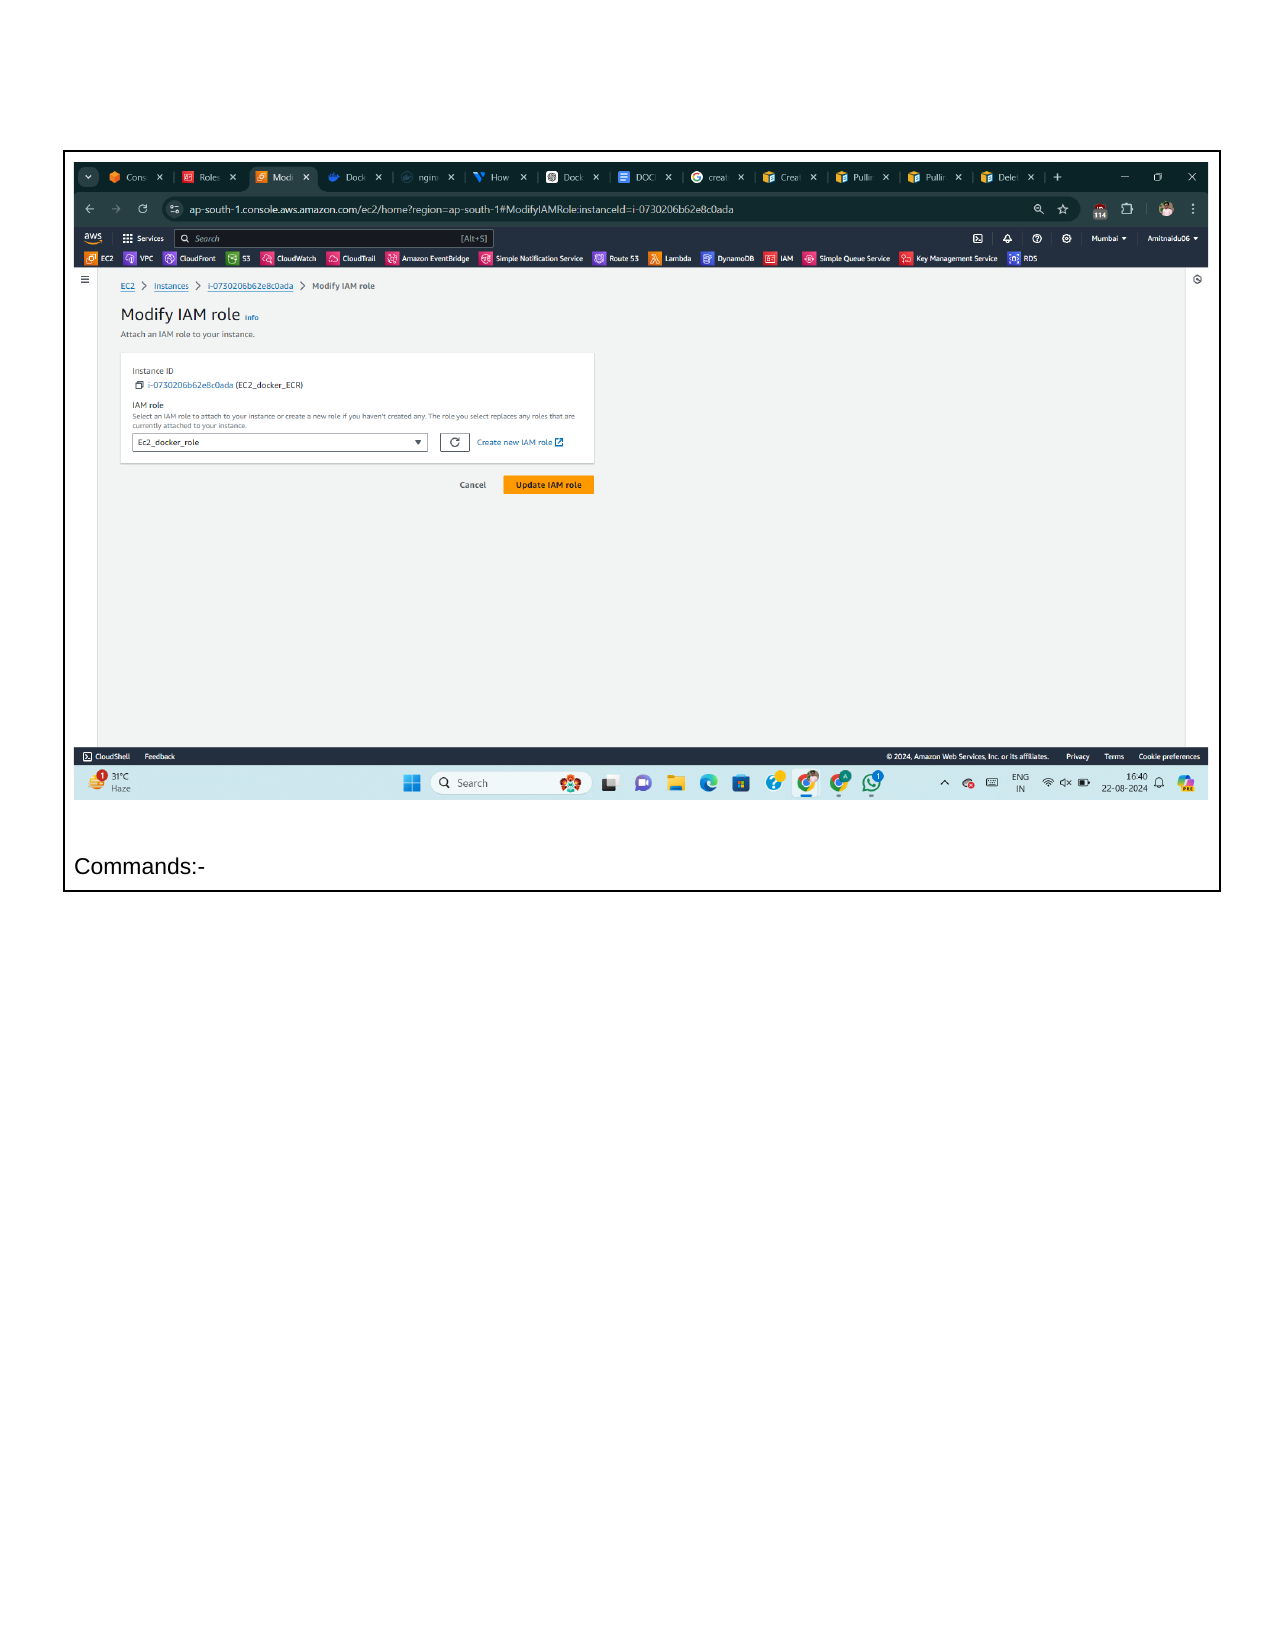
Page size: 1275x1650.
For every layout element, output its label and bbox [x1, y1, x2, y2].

picture [73, 162, 1209, 800]
table_header [65, 152, 1219, 889]
